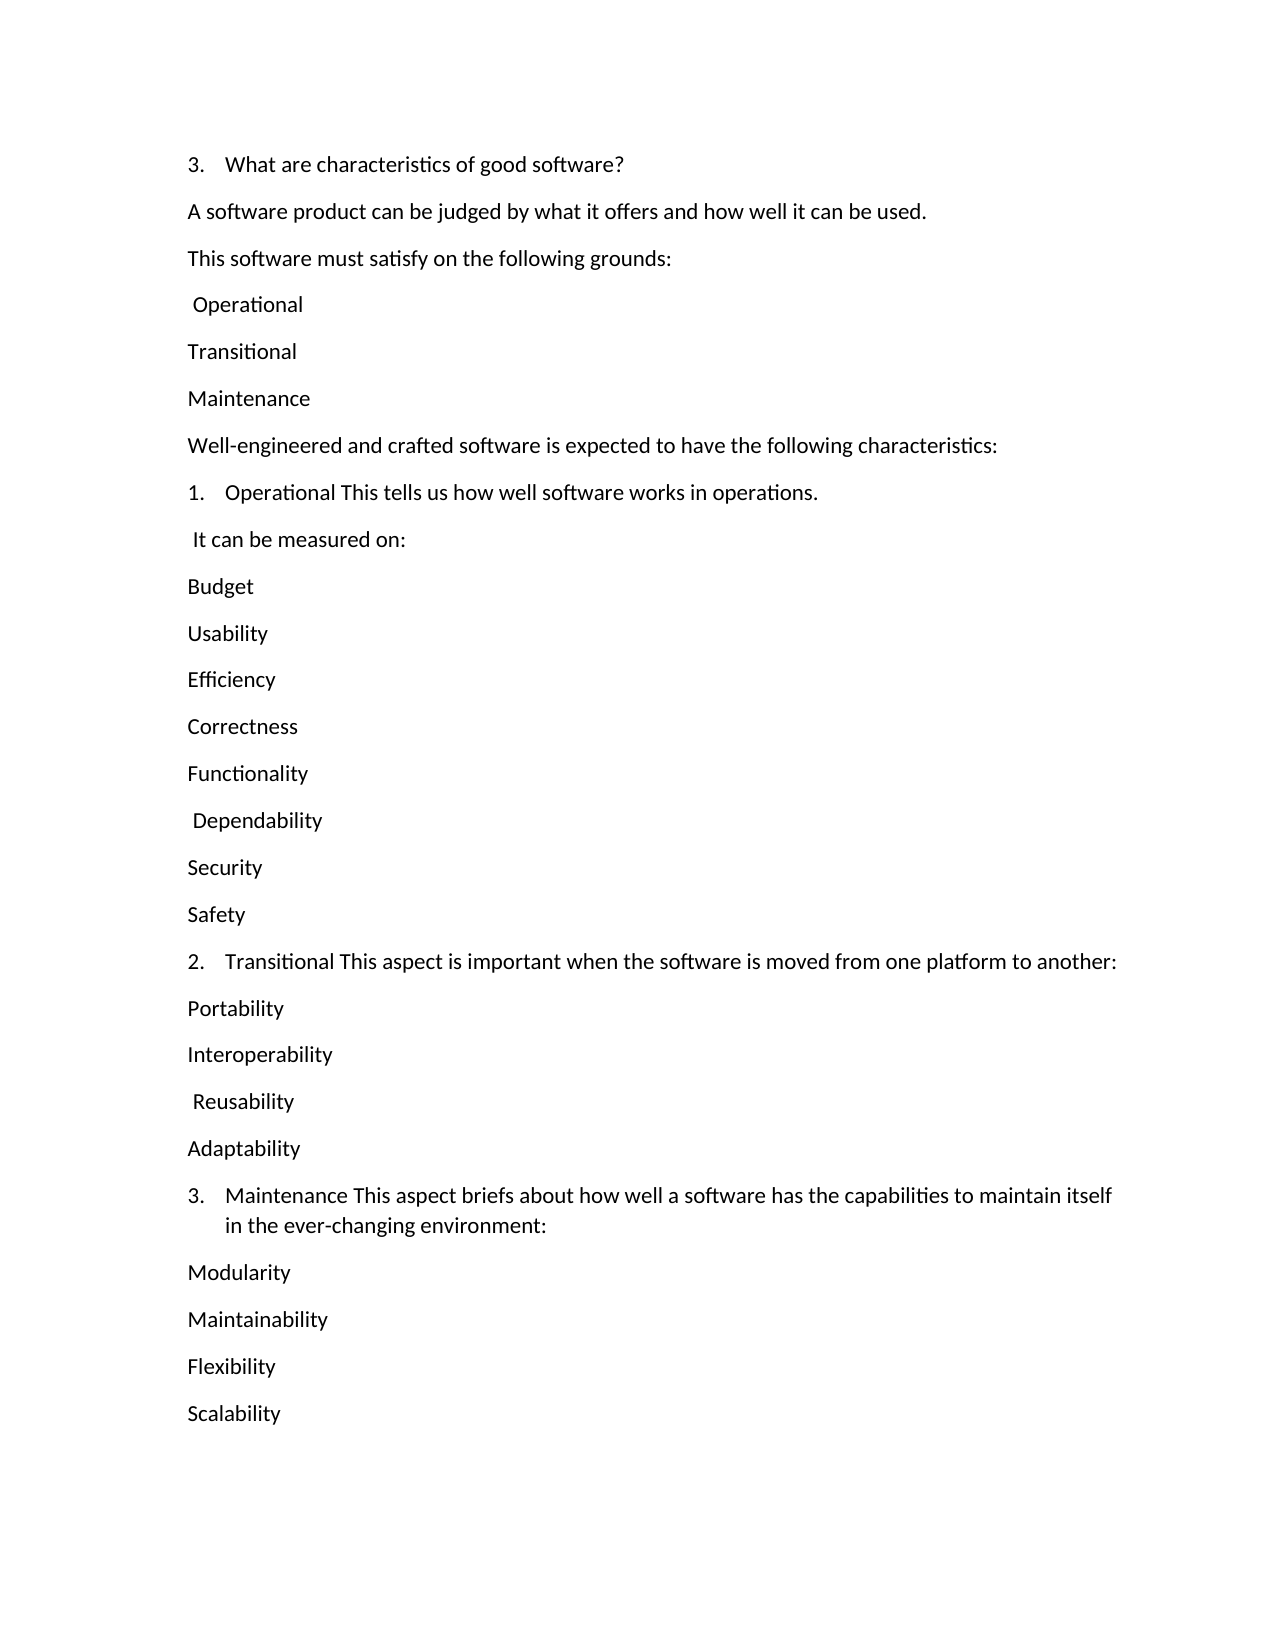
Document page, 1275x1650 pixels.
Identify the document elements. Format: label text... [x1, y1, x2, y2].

text Interoperability [187, 1041, 1125, 1069]
text Security [187, 853, 1125, 881]
text Usability [187, 619, 1125, 647]
text Portability [187, 994, 1125, 1022]
text A software product can be judged by what it offers and how well it can be used. [187, 197, 1125, 225]
text Functionality [187, 759, 1125, 787]
text Reusability [187, 1087, 1125, 1116]
text Modularity [187, 1258, 1125, 1286]
text Operational [187, 291, 1125, 319]
text Correctness [187, 712, 1125, 741]
text Safety [187, 900, 1125, 928]
text Dependability [187, 806, 1125, 834]
text Maintainability [187, 1305, 1125, 1333]
list Operational This tells us how well software works in operations. [187, 478, 1125, 506]
list Maintenance This aspect briefs about how well a software has the capabilities to maintain itself in the ever-changing environment: [187, 1181, 1125, 1239]
text This software must satisfy on the following grounds: [187, 244, 1125, 272]
text Well-engineered and crafted software is expected to have the following characteristics: [187, 431, 1125, 459]
list What are characteristics of good software? [187, 150, 1125, 178]
text It can be measured on: [187, 525, 1125, 553]
text Transitional [187, 337, 1125, 366]
text Efficiency [187, 666, 1125, 694]
text Budget [187, 572, 1125, 600]
text Maintenance [187, 384, 1125, 412]
text Flexibility [187, 1352, 1125, 1380]
list Transitional This aspect is important when the software is moved from one platform to another: [187, 947, 1125, 975]
text Adaptability [187, 1134, 1125, 1162]
text Scalability [187, 1399, 1125, 1427]
